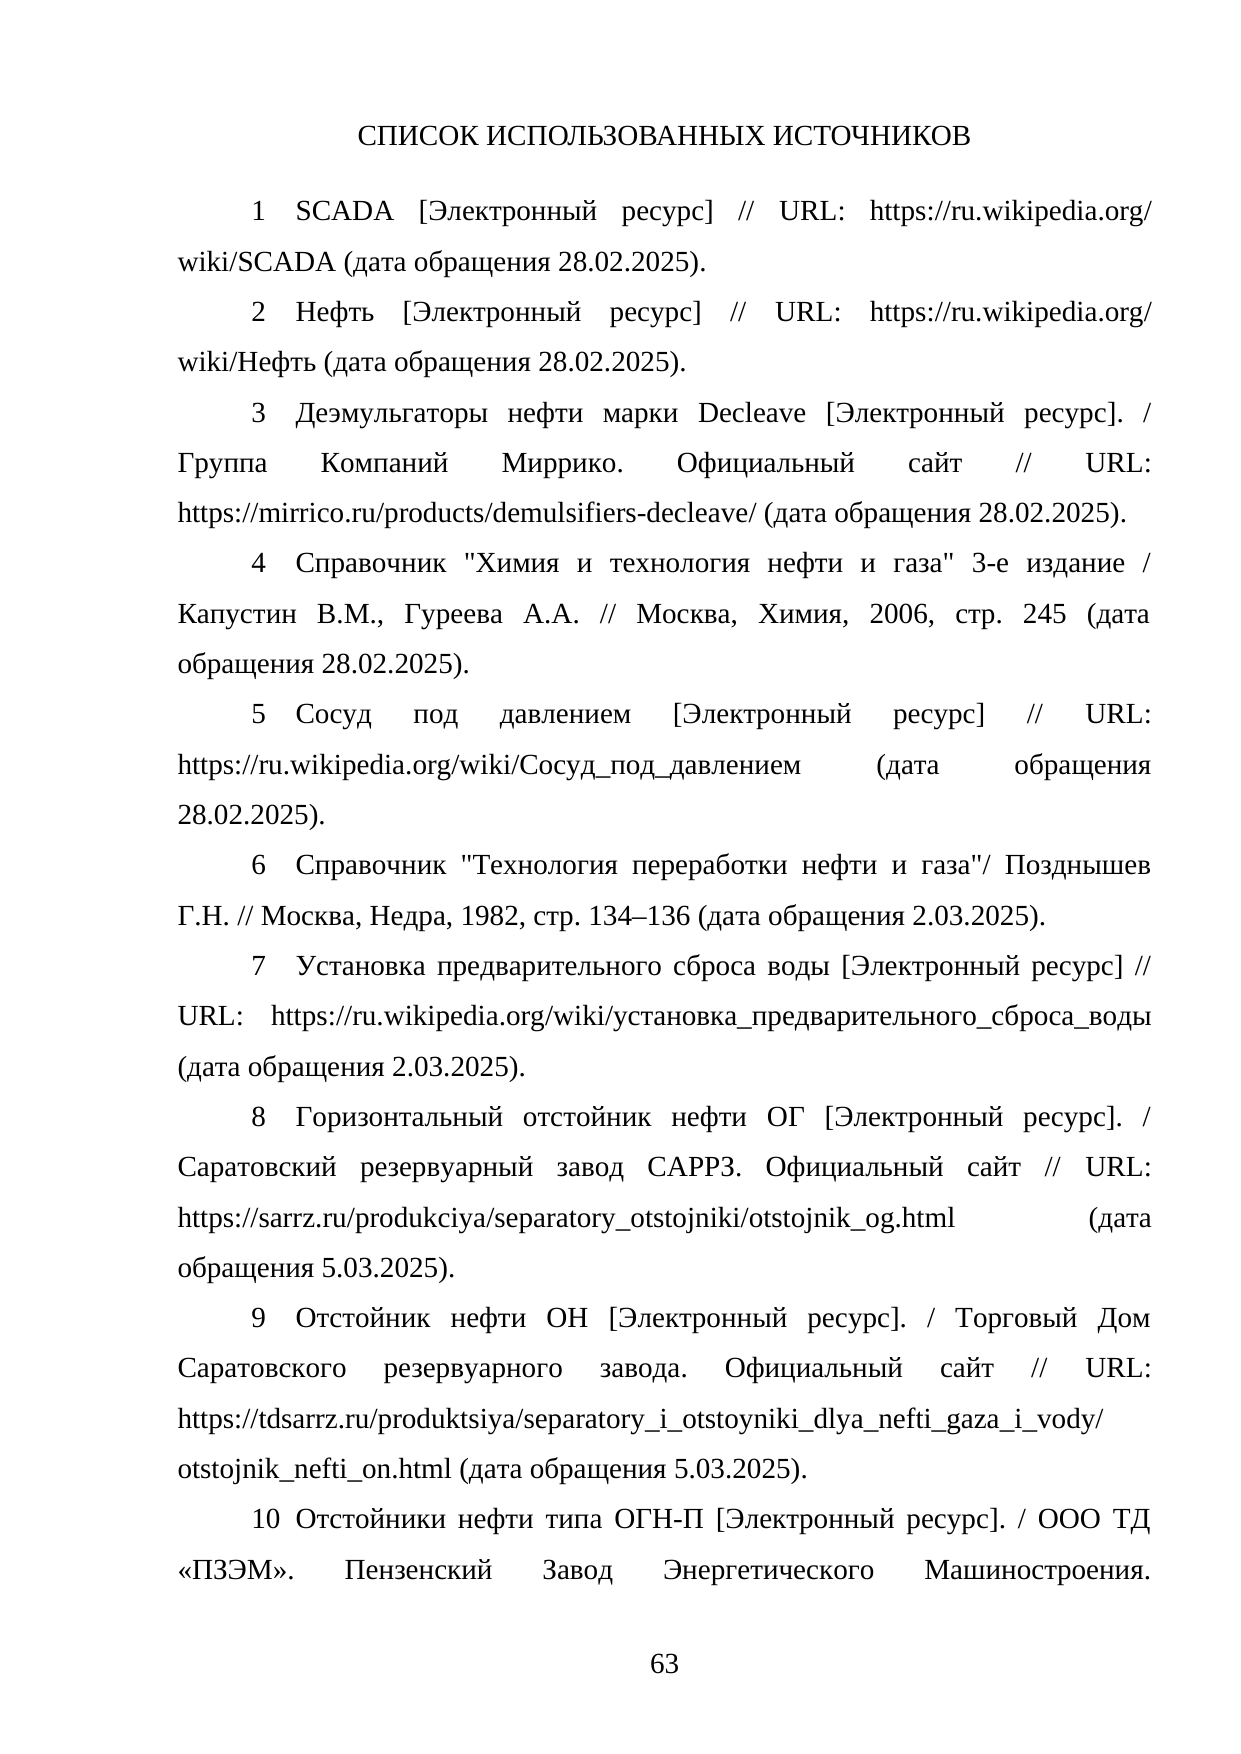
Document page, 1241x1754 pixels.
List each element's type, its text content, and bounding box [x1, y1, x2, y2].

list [177, 1502, 1152, 1585]
text Список использованных источников [177, 118, 1152, 152]
list Деэмульгаторы нефти марки Decleave [Электронный ресурс]. / Группа Компаний Миррико. Официальный сайт // URL: https://mirrico.ru/products/demulsifiers-decleave/ (дата обращения 28.02.2025). [177, 395, 1152, 529]
list Горизонтальный отстойник нефти ОГ [Электронный ресурс]. / Саратовский резервуарный завод САРРЗ. Официальный сайт // URL: https://sarrz.ru/produkciya/separatory_otstojniki/otstojnik_og.html (дата обращения 5.03.2025). [177, 1099, 1152, 1283]
list Отстойник нефти ОН [Электронный ресурс]. / Торговый Дом Саратовского резервуарного завода. Официальный сайт // URL: https://tdsarrz.ru/produktsiya/separatory_i_otstoyniki_dlya_nefti_gaza_i_vody/otstojnik_nefti_on.html (дата обращения 5.03.2025). [177, 1300, 1152, 1485]
list Справочник "Технология переработки нефти и газа"/ Позднышев Г.Н. // Москва, Недра, 1982, стр. 134–136 (дата обращения 2.03.2025). [177, 847, 1152, 931]
list Установка предварительного сброса воды [Электронный ресурс] // URL: https://ru.wikipedia.org/wiki/установка_предварительного_сброса_воды (дата обращения 2.03.2025). [177, 948, 1152, 1082]
list Нефть [Электронный ресурс] // URL: https://ru.wikipedia.org/ wiki/Нефть (дата обращения 28.02.2025). [177, 294, 1152, 378]
list SCADA [Электронный ресурс] // URL: https://ru.wikipedia.org/ wiki/SCADA (дата обращения 28.02.2025). [177, 193, 1152, 277]
list Справочник "Химия и технология нефти и газа" 3-е издание / Капустин В.М., Гуреева А.А. // Москва, Химия, 2006, стр. 245 (дата обращения 28.02.2025). [177, 546, 1152, 680]
list Сосуд под давлением [Электронный ресурс] // URL: https://ru.wikipedia.org/wiki/Сосуд_под_давлением (дата обращения 28.02.2025). [177, 697, 1152, 831]
